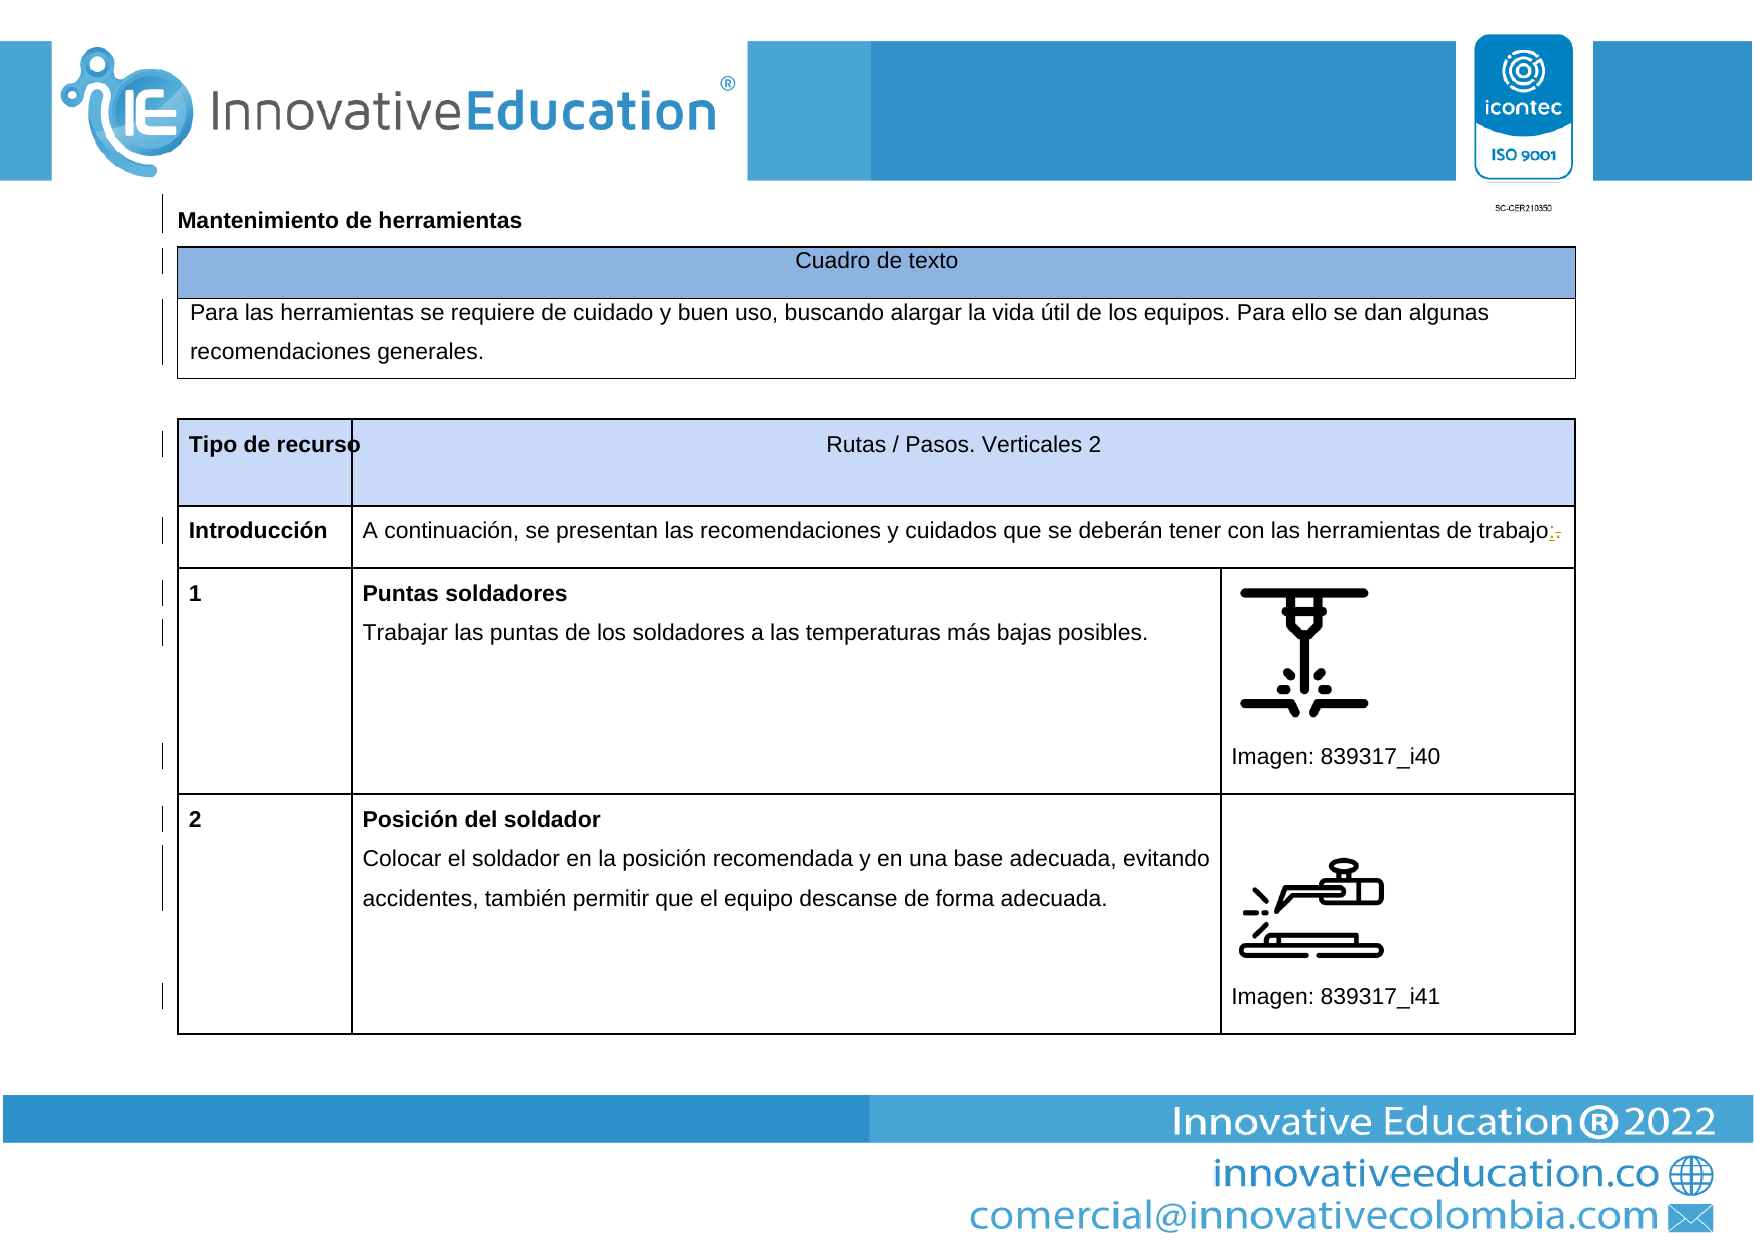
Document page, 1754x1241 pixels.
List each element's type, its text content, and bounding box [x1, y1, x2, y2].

picture [1231, 805, 1391, 965]
picture [1510, 57, 1533, 85]
table_header Tipo de recurso [179, 420, 351, 505]
table_header Cuadro de texto [178, 248, 1575, 298]
table_cell A continuación, se presentan las recomendaciones y cuidados que se deberán tener con las herramientas de trabajo [353, 507, 1574, 567]
table_cell 1 [179, 569, 351, 793]
picture [1231, 579, 1377, 726]
table_cell Puntas soldadores Trabajar las puntas de los soldadores a las temperaturas más bajas posibles. [353, 569, 1220, 793]
picture [1531, 101, 1536, 114]
table_cell Introducción [179, 507, 351, 567]
table_cell Imagen: 839317_i41 [1222, 795, 1574, 1033]
picture [1503, 61, 1508, 83]
table_cell Imagen: 839317_i40 [1222, 569, 1574, 793]
picture [1539, 103, 1549, 114]
picture [1492, 104, 1500, 114]
picture [1520, 103, 1528, 114]
picture [1513, 51, 1538, 57]
picture [2, 1093, 1754, 1239]
picture [1511, 86, 1535, 92]
picture [1477, 124, 1571, 148]
table_header Rutas / Pasos. Verticales 2 [353, 420, 1574, 505]
picture [1593, 28, 1752, 194]
picture [0, 28, 1456, 194]
table_cell Para las herramientas se requiere de cuidado y buen uso, buscando alargar la vida útil de los equipos. Para ello se dan algunas recomendaciones generales. [178, 299, 1575, 378]
picture [1534, 59, 1544, 85]
table_cell Posición del soldador Colocar el soldador en la posición recomendada y en una base adecuada, evitando accidentes, también permitir que el equipo descanse de forma adecuada. [353, 795, 1220, 1033]
table_cell 2 [179, 795, 351, 1033]
picture [1471, 32, 1576, 148]
text Mantenimiento de herramientas [177, 148, 1577, 233]
picture [1516, 64, 1531, 78]
